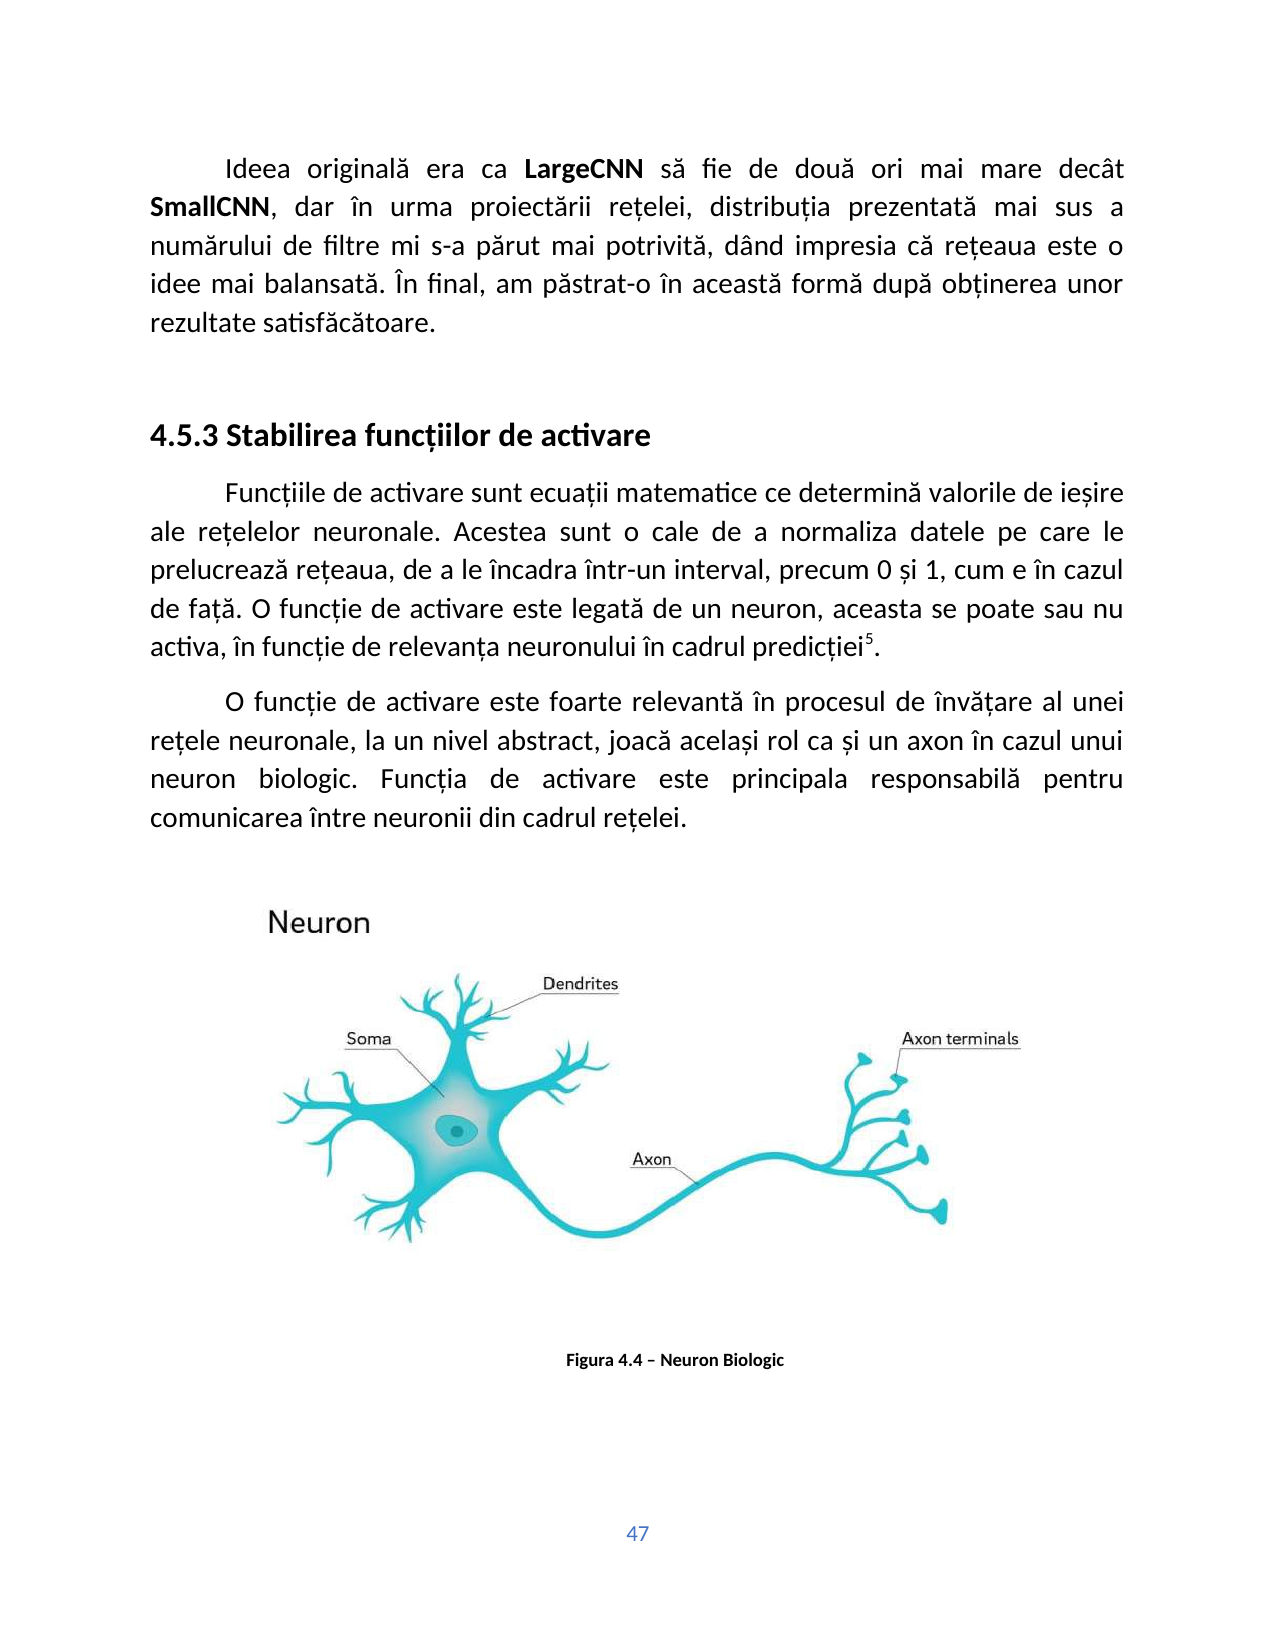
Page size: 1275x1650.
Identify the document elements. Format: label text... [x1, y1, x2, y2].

picture [220, 853, 1055, 1330]
text Figura 4.4 – Neuron Biologic [150, 1348, 1125, 1371]
text O funcție de activare este foarte relevantă în procesul de învățare al unei rețele neuronale, la un nivel abstract, joacă același rol ca și un axon în cazul unui neuron biologic. Funcția de activare este principala responsabilă pentru comunicarea între neuronii din cadrul rețelei. [150, 683, 1125, 834]
text 4.5.3 Stabilirea funcțiilor de activare [150, 414, 1125, 455]
text Funcțiile de activare sunt ecuații matematice ce determină valorile de ieșire ale rețelelor neuronale. Acestea sunt o cale de a normaliza datele pe care le prelucrează rețeaua, de a le încadra într-un interval, precum 0 și 1, cum e în cazul de față. O funcție de activare este legată de un neuron, aceasta se poate sau nu activa, în funcție de relevanța neuronului în cadrul predicției5. [150, 474, 1125, 664]
text Ideea originală era ca LargeCNN să fie de două ori mai mare decât SmallCNN, dar în urma proiectării rețelei, distribuția prezentată mai sus a numărului de filtre mi s-a părut mai potrivită, dând impresia că rețeaua este o idee mai balansată. În final, am păstrat-o în această formă după obținerea unor rezultate satisfăcătoare. [150, 150, 1125, 339]
